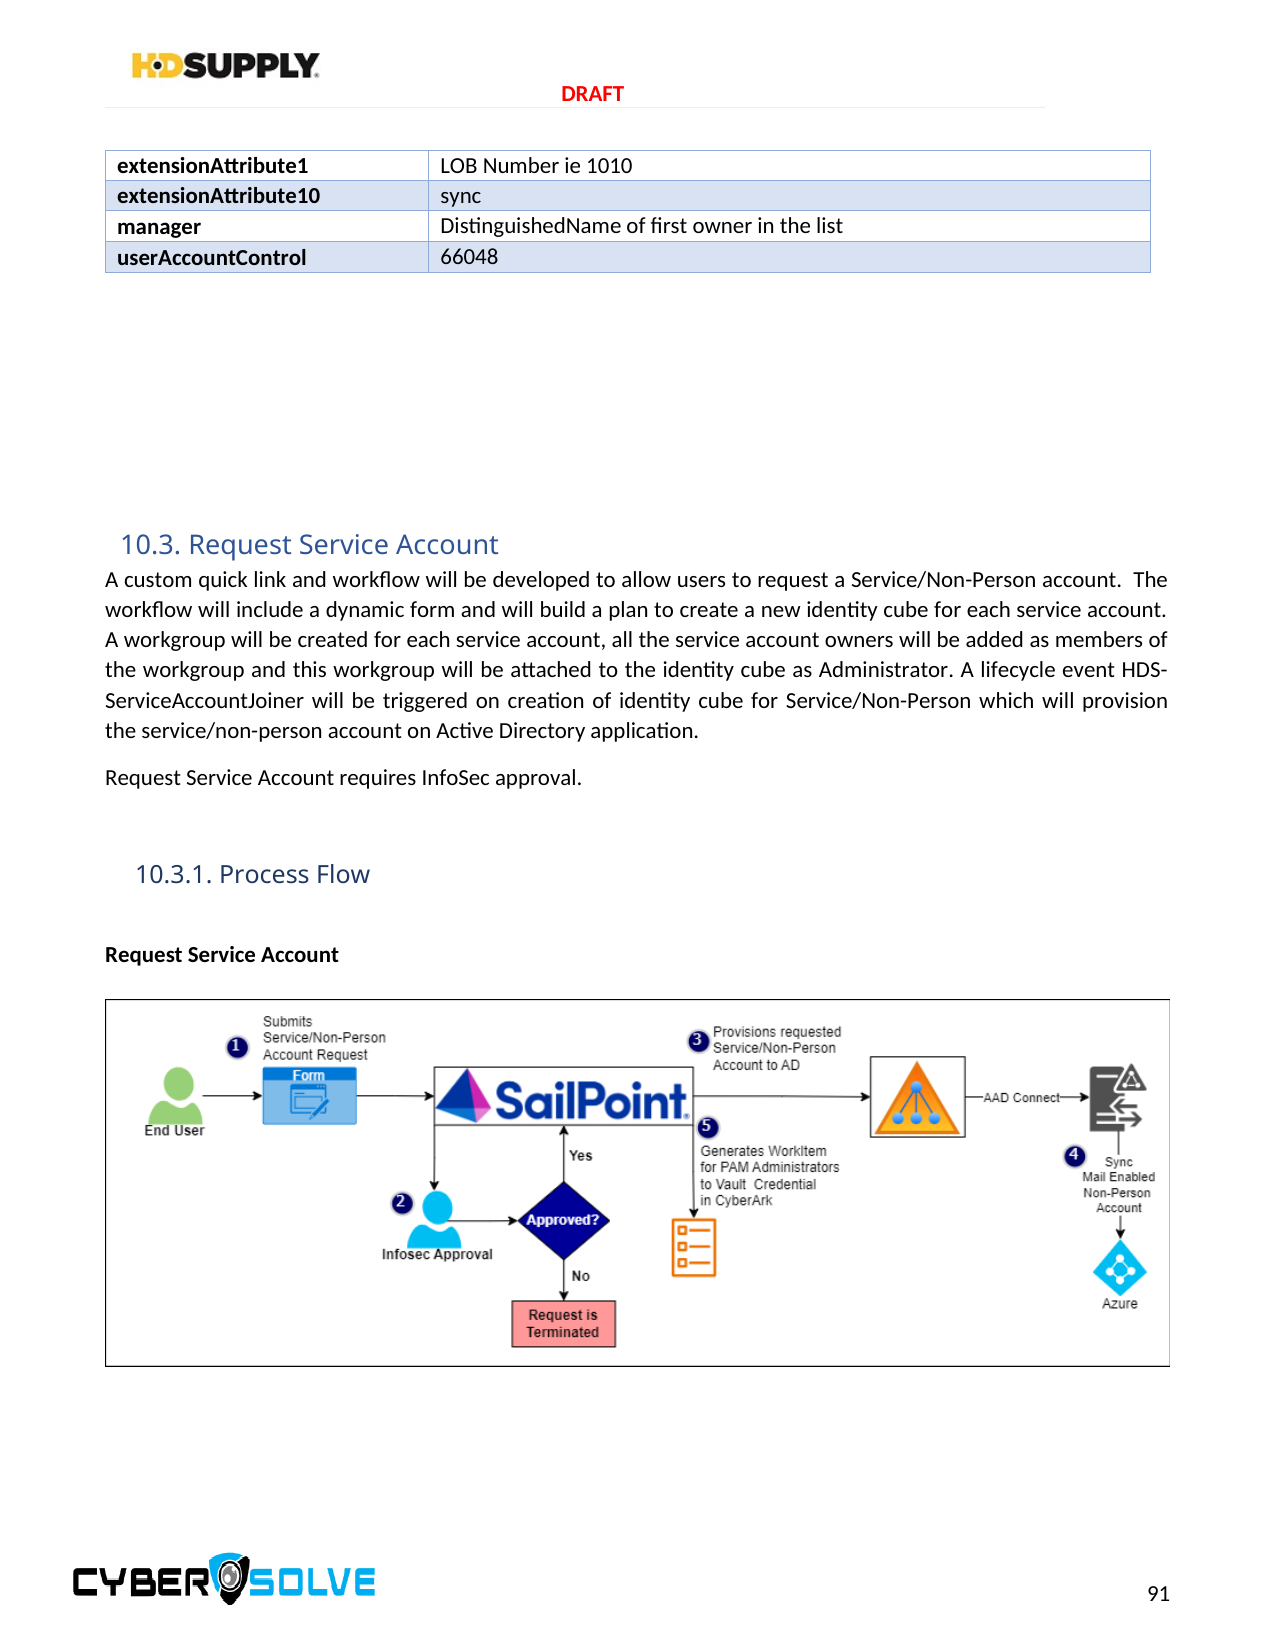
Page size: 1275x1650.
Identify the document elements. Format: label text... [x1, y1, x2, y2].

picture [105, 999, 1170, 1367]
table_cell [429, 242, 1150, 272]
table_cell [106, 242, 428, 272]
text Request Service Account [105, 940, 1170, 968]
text Request Service Account requires InfoSec approval. [105, 763, 1170, 791]
text A custom quick link and workflow will be developed to allow users to request a Service/Non-Person account. The workflow will include a dynamic form and will build a plan to create a new identity cube for each service account. A workgroup will be created for each service account, all the service account owners will be added as members of the workgroup and this workgroup will be attached to the identity cube as Administrator. A lifecycle event HDS-ServiceAccountJoiner will be triggered on creation of identity cube for Service/Non-Person which will provision the service/non-person account on Active Directory application. [105, 565, 1170, 744]
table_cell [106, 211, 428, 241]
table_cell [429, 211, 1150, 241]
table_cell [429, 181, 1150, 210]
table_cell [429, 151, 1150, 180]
picture [110, 30, 344, 102]
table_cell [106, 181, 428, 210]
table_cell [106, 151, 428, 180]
subtitle Process Flow [135, 857, 1170, 891]
subtitle Request Service Account [120, 525, 1170, 562]
